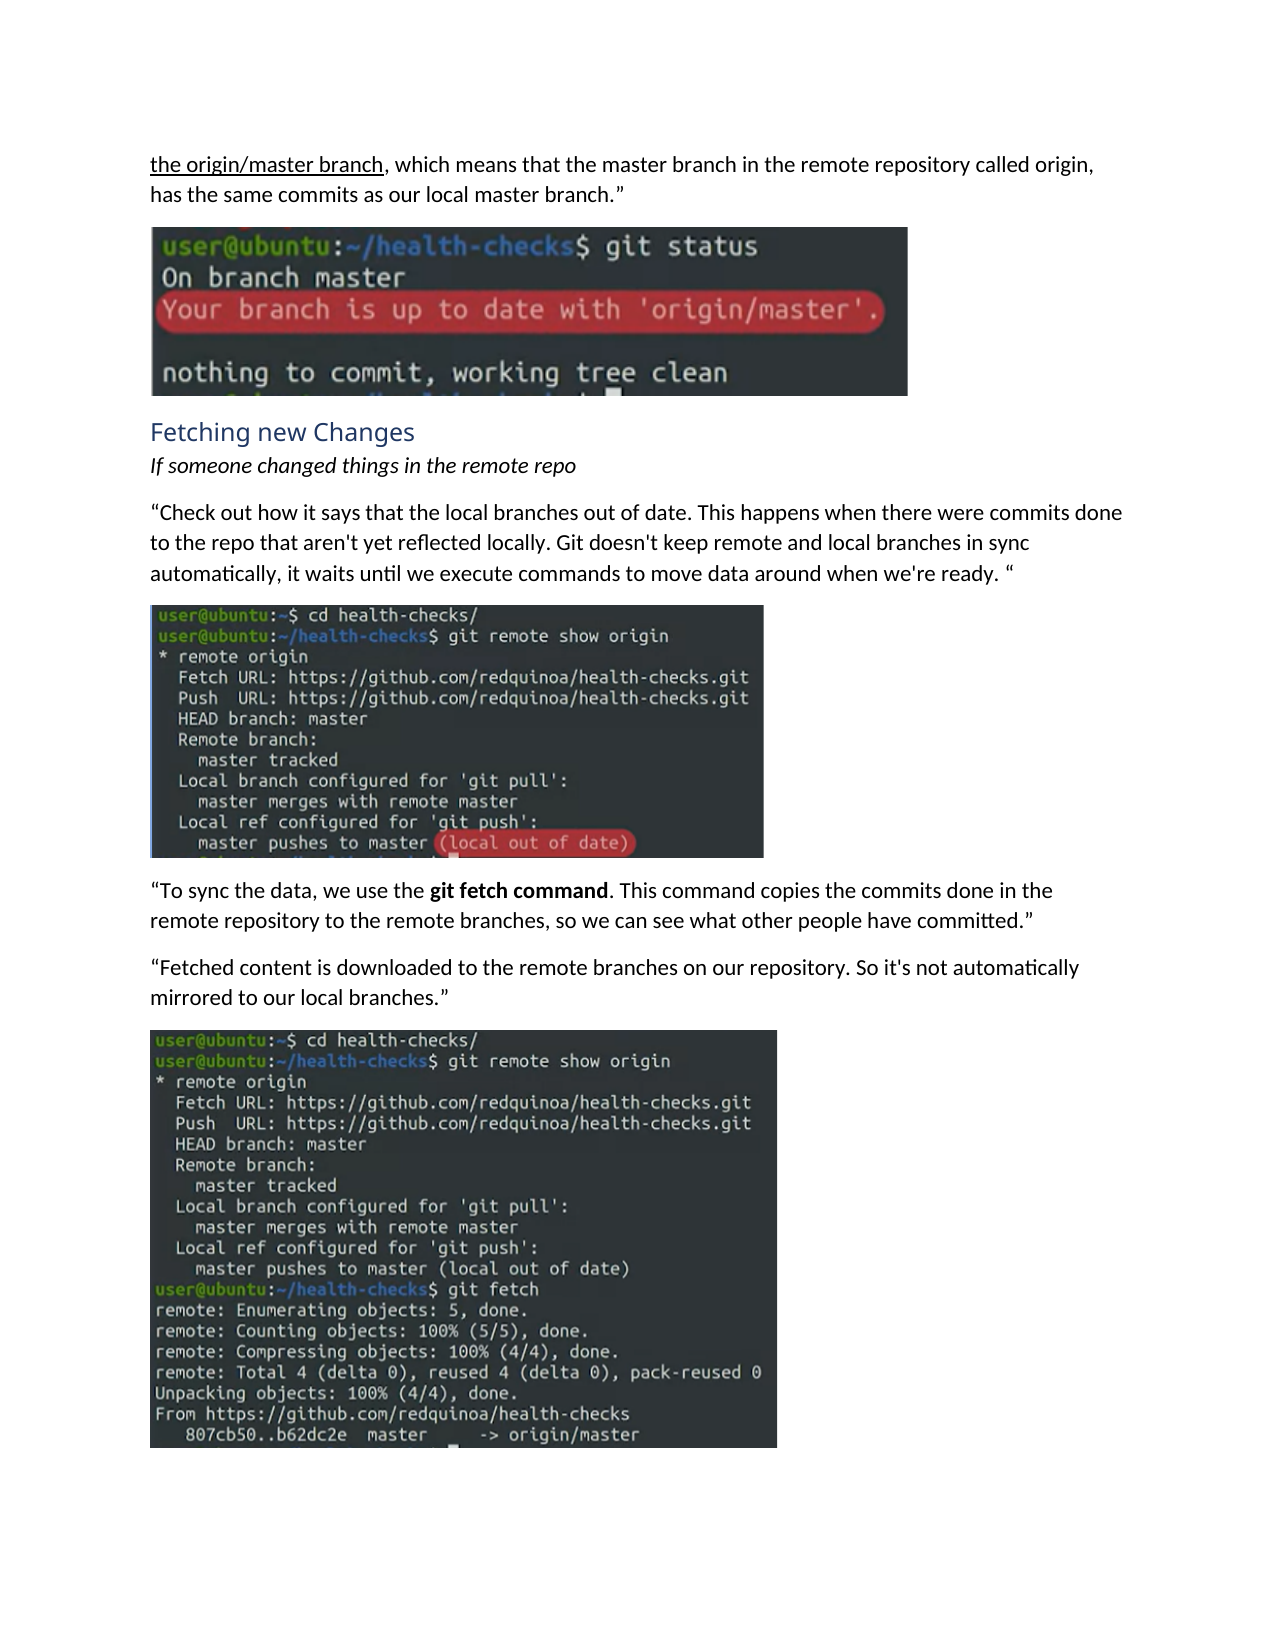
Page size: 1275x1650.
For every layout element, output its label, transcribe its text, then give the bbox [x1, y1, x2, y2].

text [150, 150, 1125, 208]
picture [150, 605, 764, 858]
text If someone changed things in the remote repo [150, 451, 1125, 479]
picture [150, 227, 908, 396]
text “To sync the data, we use the git fetch command. This command copies the commits done in the remote repository to the remote branches, so we can see what other people have committed.” [150, 876, 1125, 934]
text “Check out how it says that the local branches out of date. This happens when there were commits done to the repo that aren't yet reflected locally. Git doesn't keep remote and local branches in sync automatically, it waits until we execute commands to move data around when we're ready. “ [150, 498, 1125, 587]
subtitle Fetching new Changes [150, 415, 1125, 449]
picture [150, 1030, 778, 1448]
text “Fetched content is downloaded to the remote branches on our repository. So it's not automatically mirrored to our local branches.” [150, 953, 1125, 1011]
